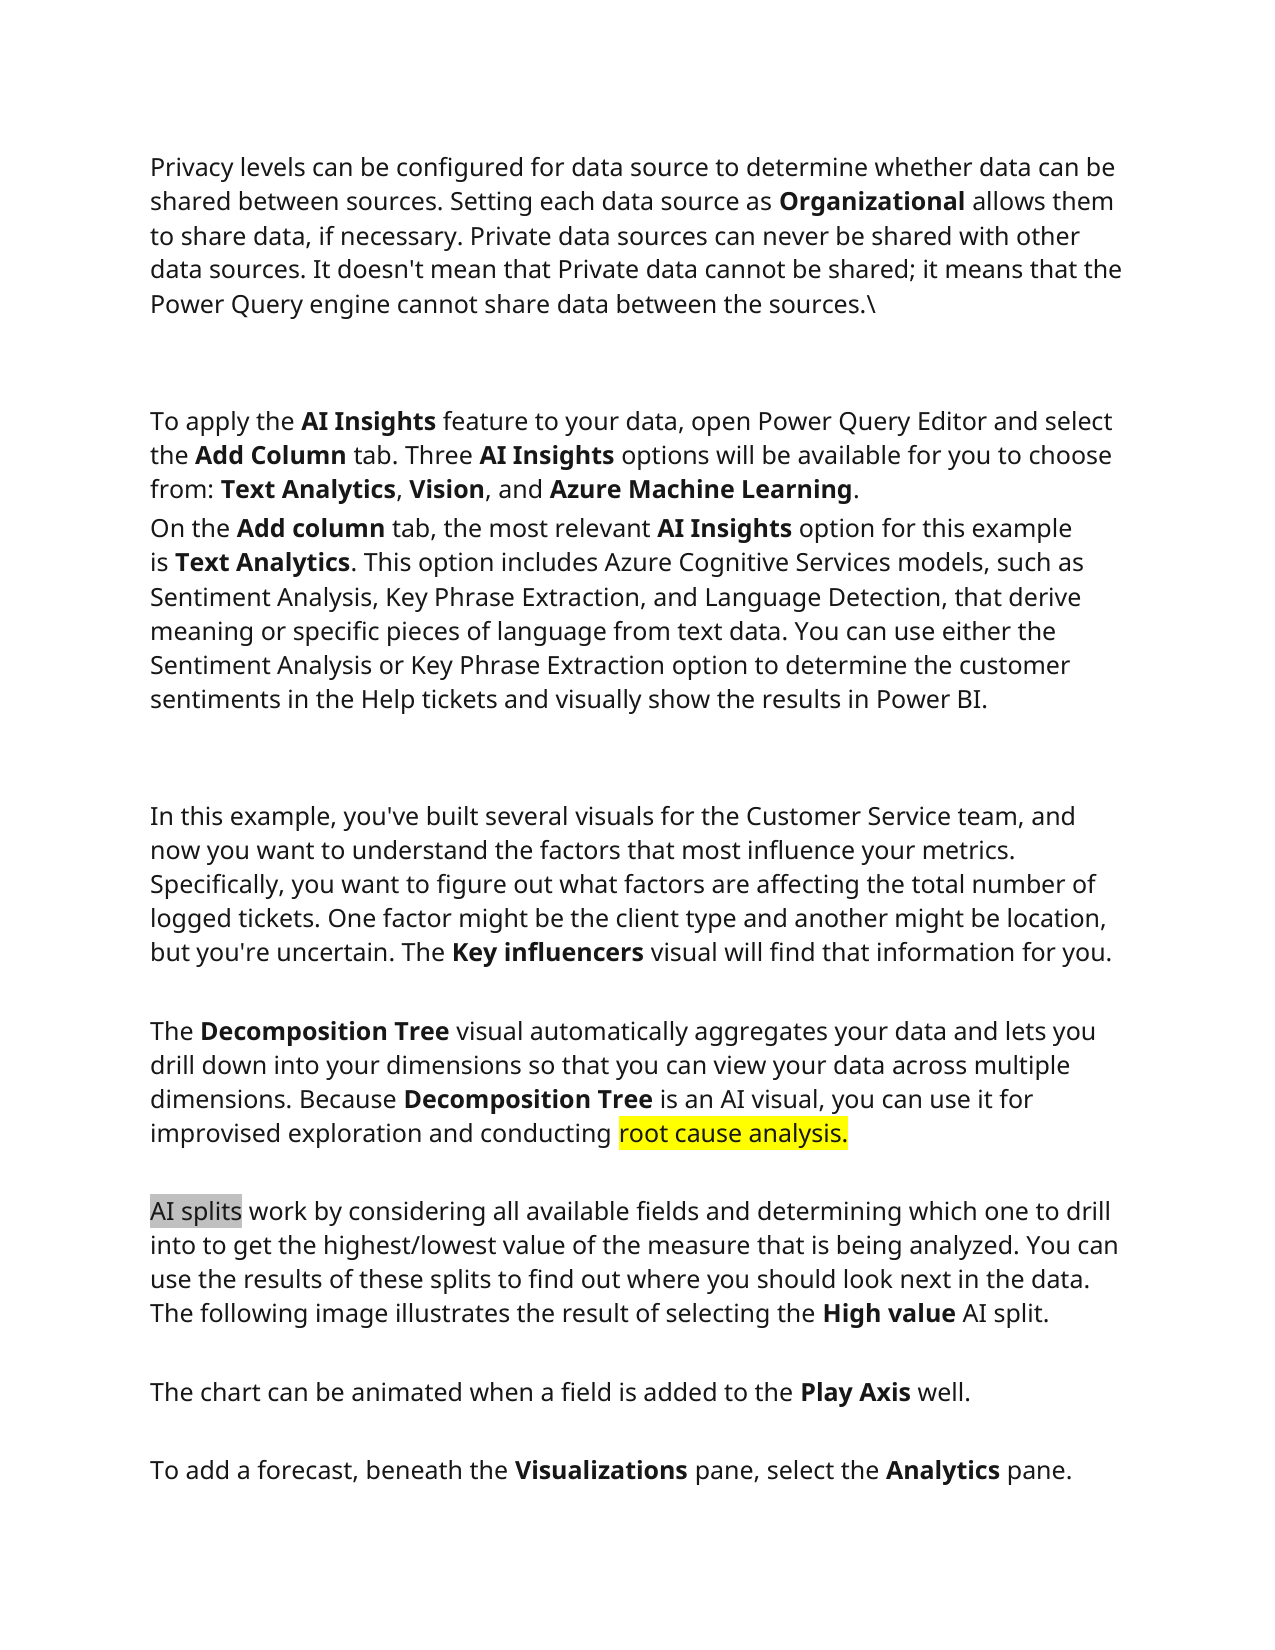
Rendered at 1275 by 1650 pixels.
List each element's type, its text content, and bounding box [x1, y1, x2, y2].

text Privacy levels can be configured for data source to determine whether data can be shared between sources. Setting each data source as Organizational allows them to share data, if necessary. Private data sources can never be shared with other data sources. It doesn't mean that Private data cannot be shared; it means that the Power Query engine cannot share data between the sources.\ [876, 150, 1125, 320]
text The Decomposition Tree visual automatically aggregates your data and lets you drill down into your dimensions so that you can view your data across multiple dimensions. Because Decomposition Tree is an AI visual, you can use it for improvised exploration and conducting root cause analysis. [150, 1013, 1125, 1150]
text To apply the AI Insights feature to your data, open Power Query Editor and select the Add Column tab. Three AI Insights options will be available for you to choose from: Text Analytics, Vision, and Azure Machine Learning. [859, 404, 1125, 506]
text To add a forecast, beneath the Visualizations pane, select the Analytics pane. [150, 1453, 1125, 1487]
text The chart can be animated when a field is added to the Play Axis well. [150, 1374, 1125, 1408]
